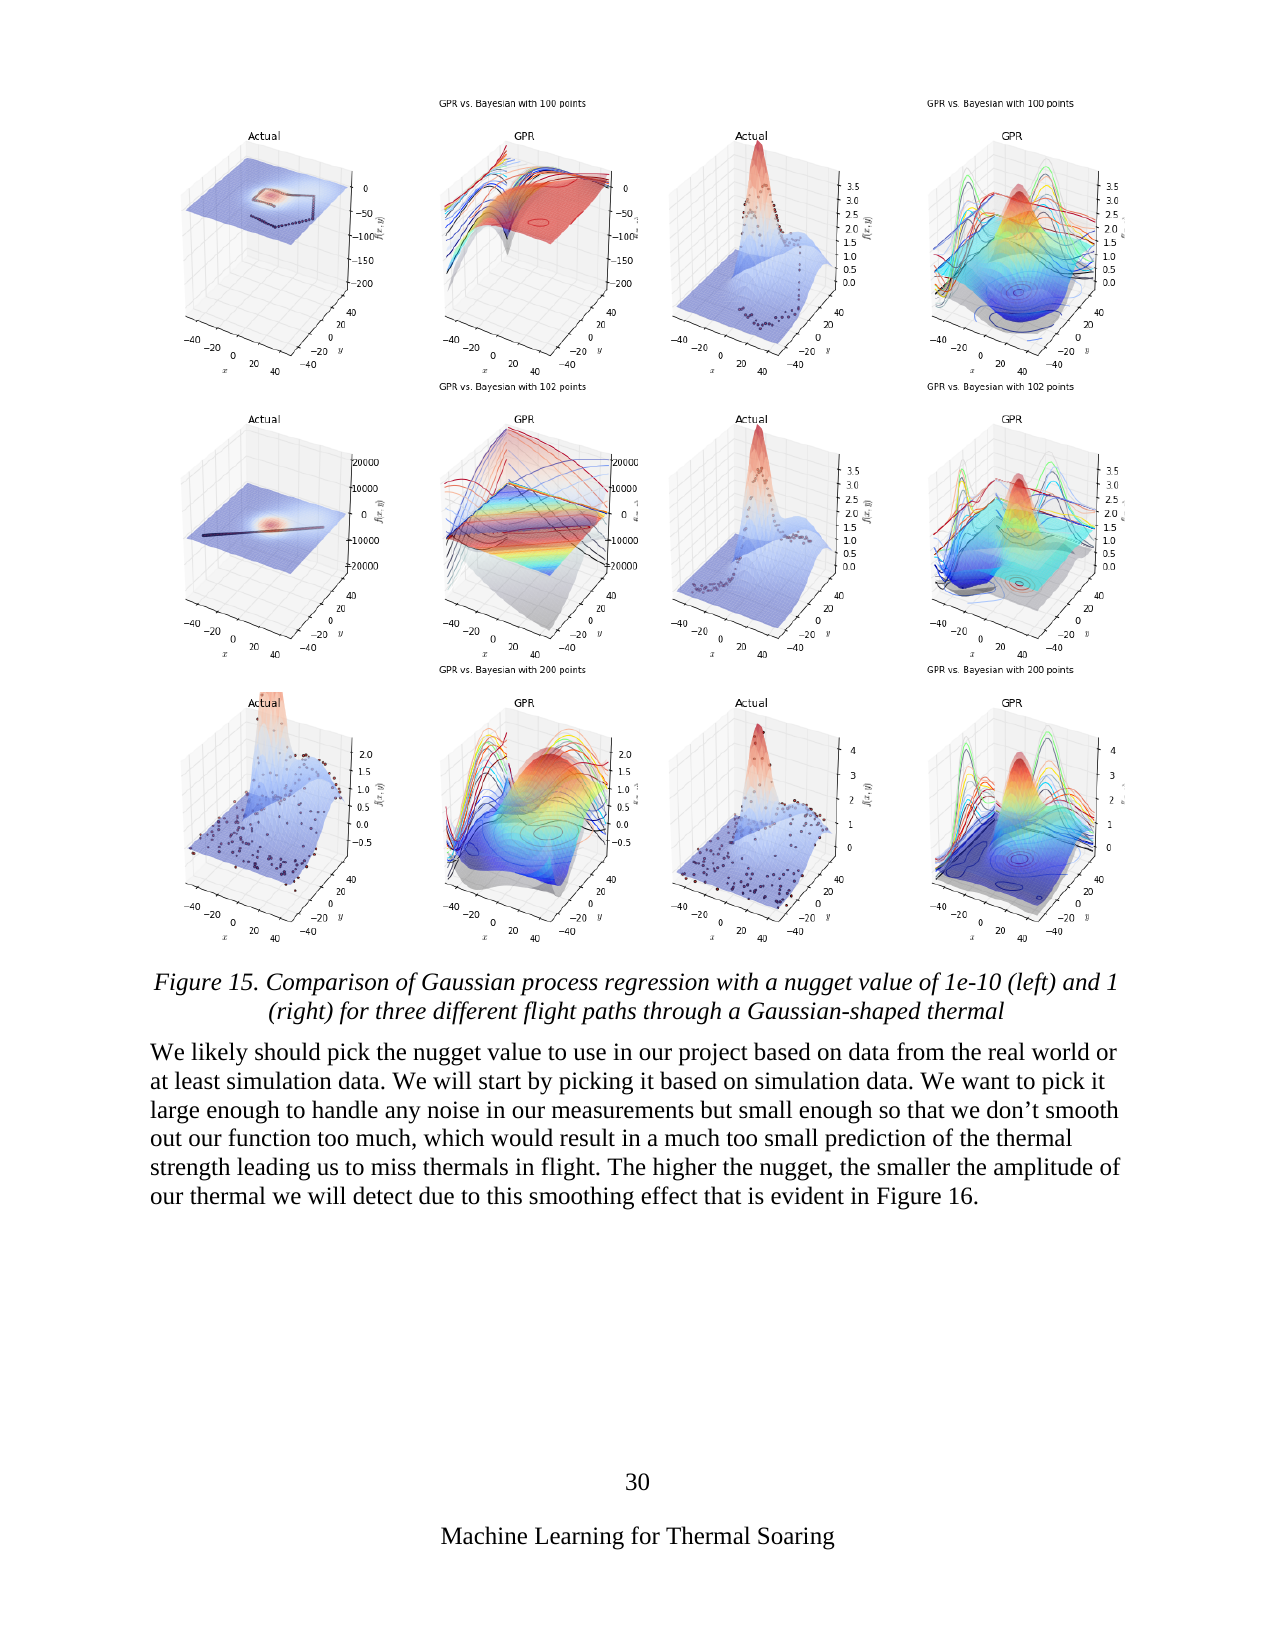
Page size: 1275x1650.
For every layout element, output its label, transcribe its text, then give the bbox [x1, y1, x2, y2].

picture [150, 93, 1125, 943]
text We likely should pick the nugget value to use in our project based on data from the real world or at least simulation data. We will start by picking it based on simulation data. We want to pick it large enough to handle any noise in our measurements but small enough so that we don’t smooth out our function too much, which would result in a much too small prediction of the thermal strength leading us to miss thermals in flight. The higher the nugget, the smaller the amplitude of our thermal we will detect due to this smoothing effect that is evident in Figure 16. [150, 1037, 1125, 1210]
text Figure 15. Comparison of Gaussian process regression with a nugget value of 1e-10 (left) and 1 (right) for three different flight paths through a Gaussian-shaped thermal [150, 967, 1125, 1025]
